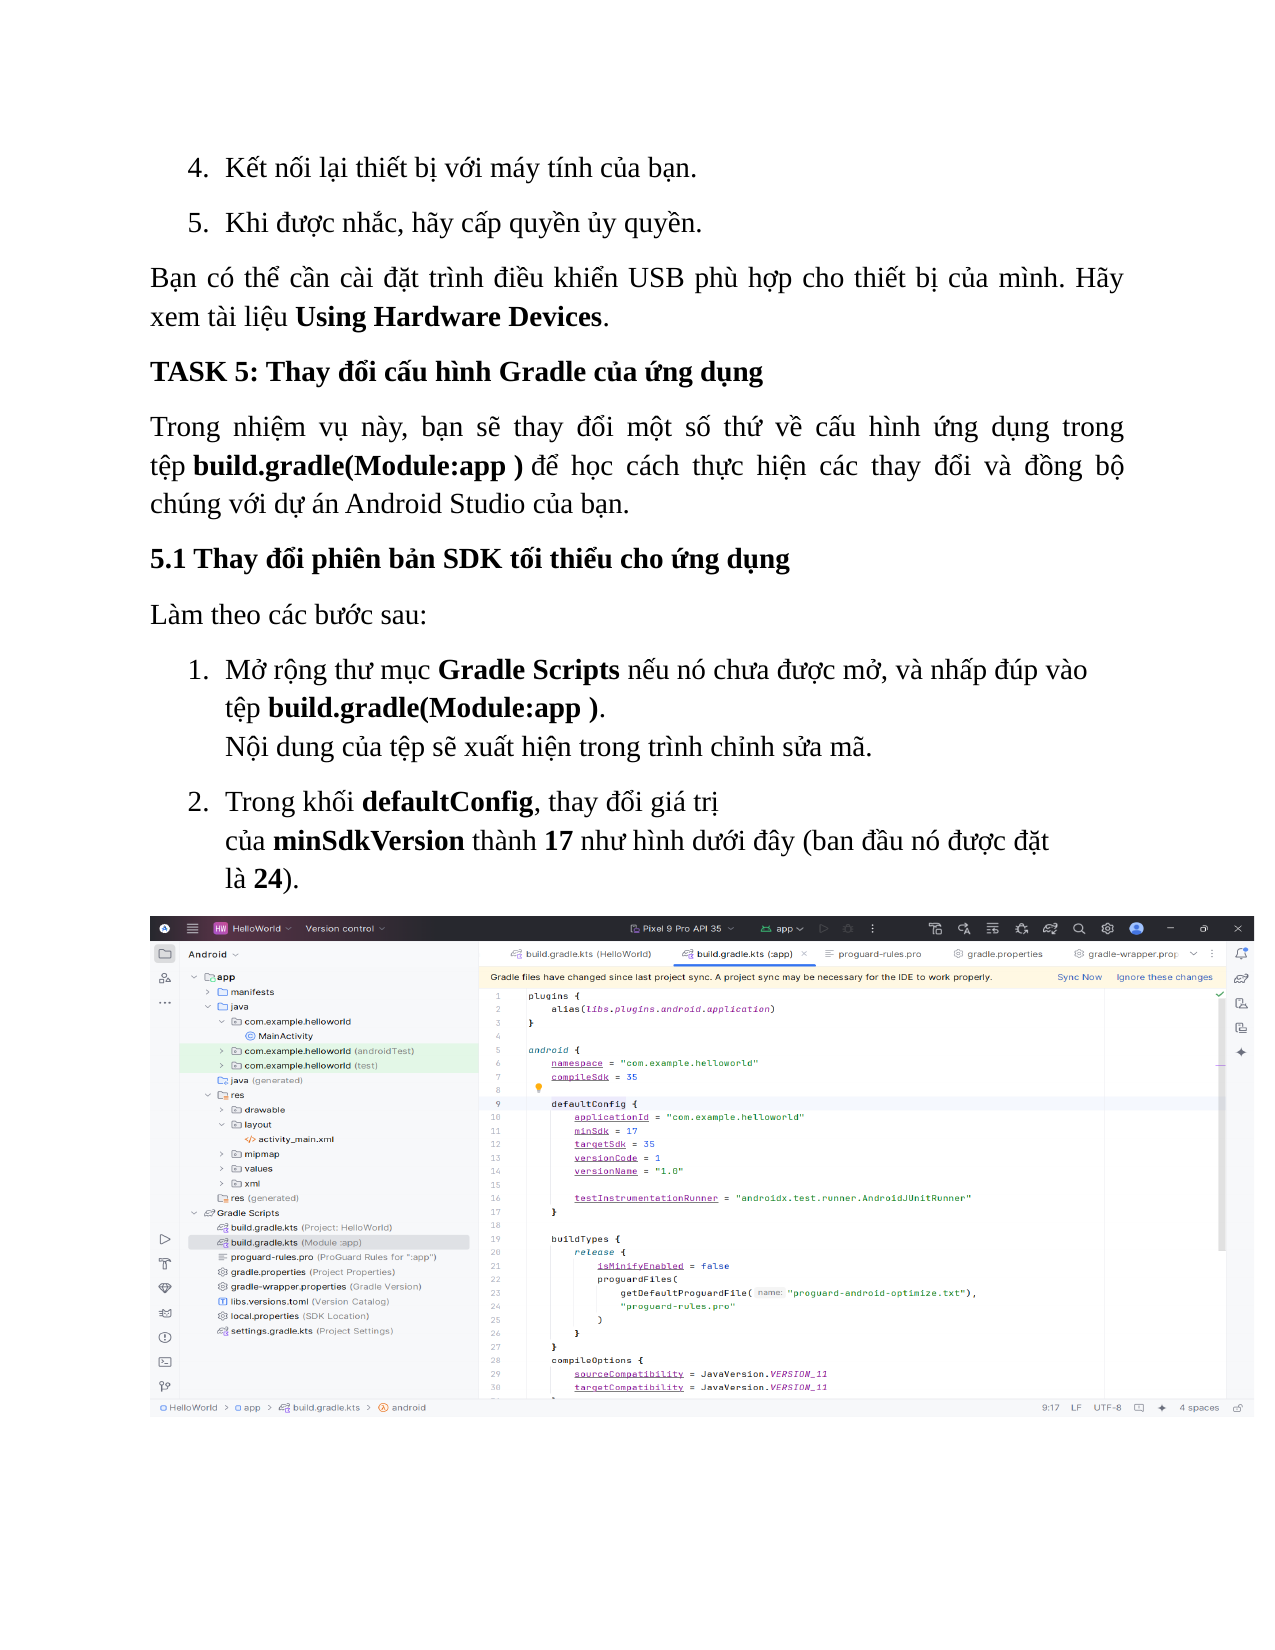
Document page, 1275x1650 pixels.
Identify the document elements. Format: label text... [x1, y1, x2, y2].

list Mở rộng thư mục Gradle Scripts nếu nó chưa được mở, và nhấp đúp vào tệp build.gradle(Module:app ). Nội dung của tệp sẽ xuất hiện trong trình chỉnh sửa mã. [187, 652, 1125, 763]
list Kết nối lại thiết bị với máy tính của bạn. [187, 150, 1125, 183]
text Trong nhiệm vụ này, bạn sẽ thay đổi một số thứ về cấu hình ứng dụng trong tệp build.gradle(Module:app ) để học cách thực hiện các thay đổi và đồng bộ chúng với dự án Android Studio của bạn. [150, 409, 1125, 520]
list Trong khối defaultConfig, thay đổi giá trị của minSdkVersion thành 17 như hình dưới đây (ban đầu nó được đặt là 24). [187, 784, 1125, 895]
text TASK 5: Thay đổi cấu hình Gradle của ứng dụng [150, 354, 1125, 388]
text Làm theo các bước sau: [150, 597, 1125, 630]
text Bạn có thể cần cài đặt trình điều khiển USB phù hợp cho thiết bị của mình. Hãy xem tài liệu Using Hardware Devices. [150, 260, 1125, 332]
text 5.1 Thay đổi phiên bản SDK tối thiểu cho ứng dụng [150, 542, 1125, 575]
picture [150, 916, 1255, 1417]
list Khi được nhắc, hãy cấp quyền ủy quyền. [187, 205, 1125, 239]
